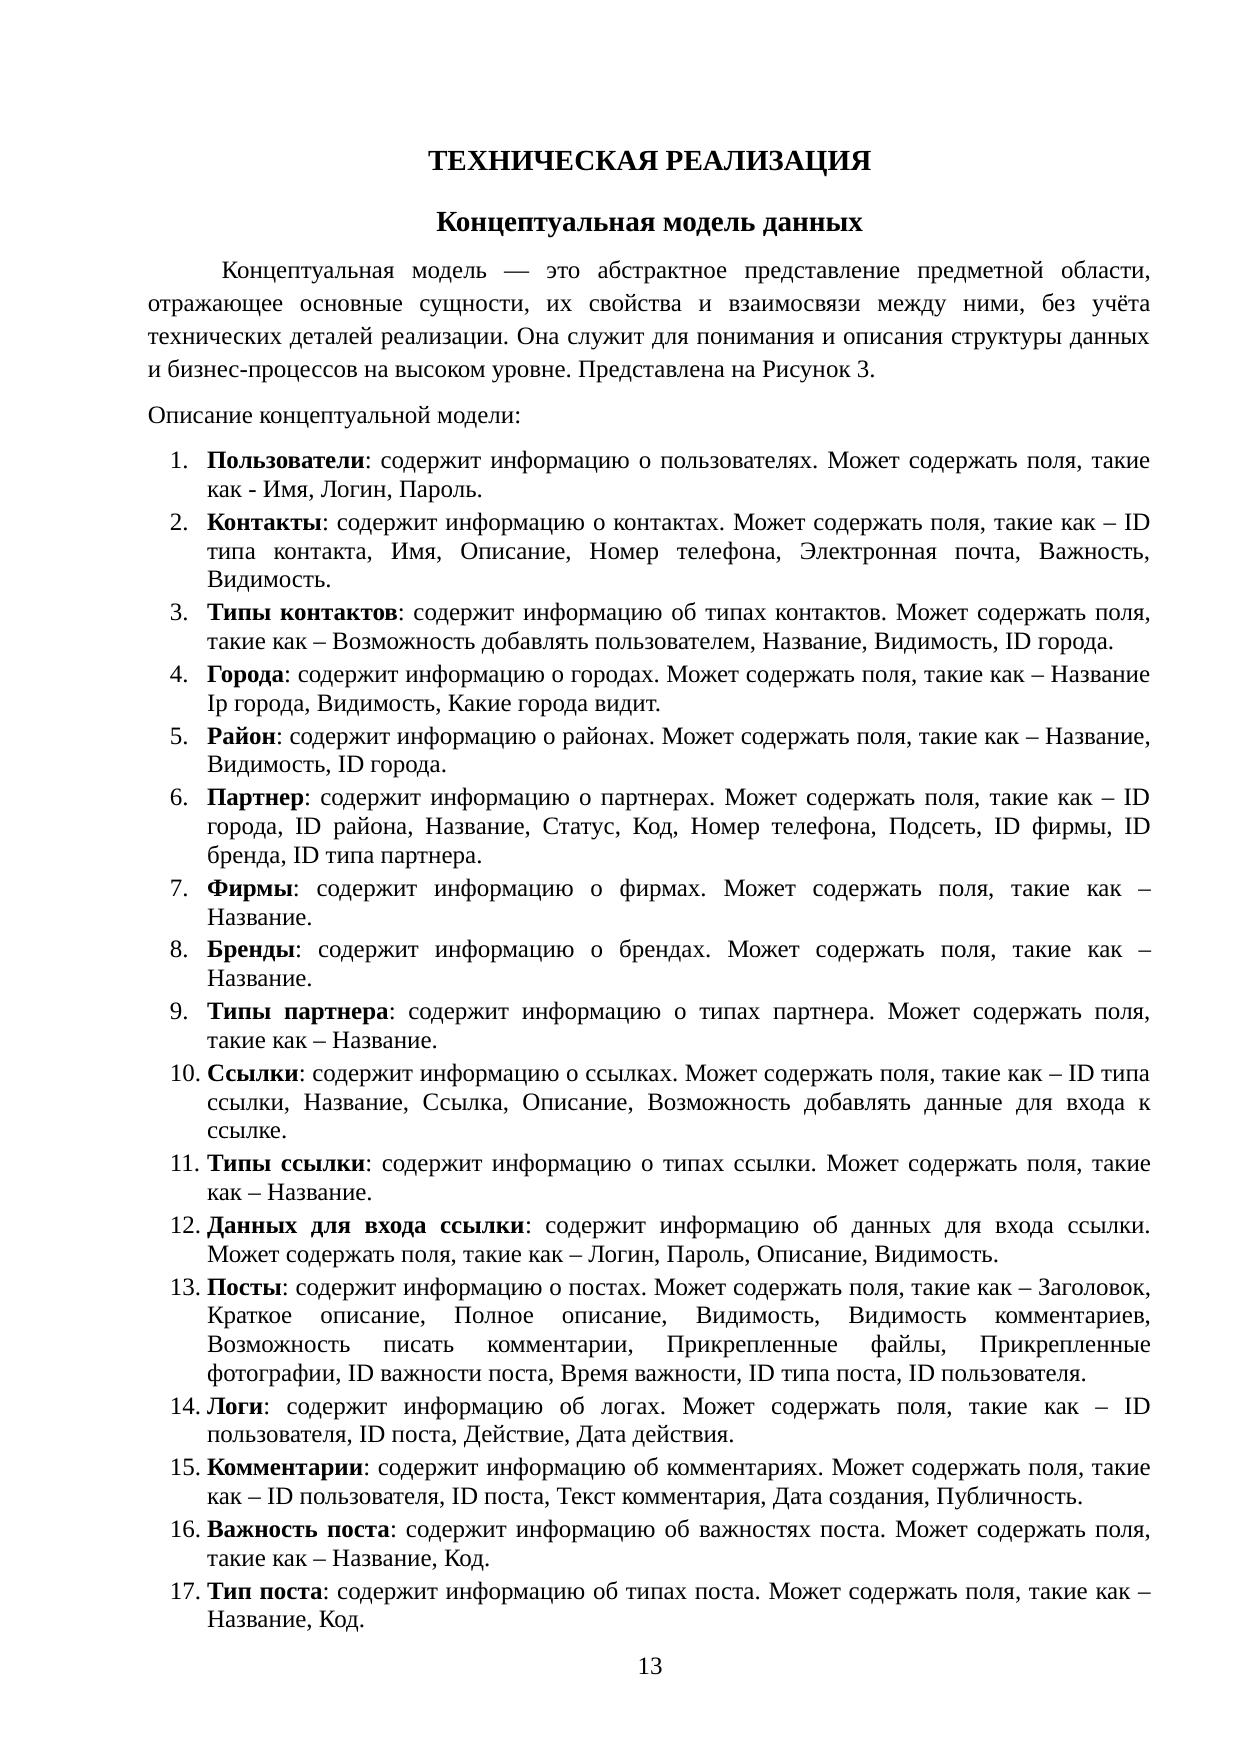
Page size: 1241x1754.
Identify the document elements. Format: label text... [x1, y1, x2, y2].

list Тип поста: содержит информацию об типах поста. Может содержать поля, такие как – Название, Код. [169, 1576, 1152, 1633]
list Важность поста: содержит информацию об важностях поста. Может содержать поля, такие как – Название, Код. [169, 1514, 1152, 1572]
list Комментарии: содержит информацию об комментариях. Может содержать поля, такие как – ID пользователя, ID поста, Текст комментария, Дата создания, Публичность. [169, 1452, 1152, 1510]
list Логи: содержит информацию об логах. Может содержать поля, такие как – ID пользователя, ID поста, Действие, Дата действия. [169, 1391, 1152, 1448]
list Бренды: содержит информацию о брендах. Может содержать поля, такие как – Название. [169, 934, 1152, 992]
text Концептуальная модель — это абстрактное представление предметной области, отражающее основные сущности, их свойства и взаимосвязи между ними, без учёта технических деталей реализации. Она служит для понимания и описания структуры данных и бизнес-процессов на высоком уровне. Представлена на Рисунок 3. [148, 255, 1152, 383]
list Контакты: содержит информацию о контактах. Может содержать поля, такие как – ID типа контакта, Имя, Описание, Номер телефона, Электронная почта, Важность, Видимость. [169, 507, 1152, 593]
list Ссылки: содержит информацию о ссылках. Может содержать поля, такие как – ID типа ссылки, Название, Ссылка, Описание, Возможность добавлять данные для входа к ссылке. [169, 1058, 1152, 1144]
list Данных для входа ссылки: содержит информацию об данных для входа ссылки. Может содержать поля, такие как – Логин, Пароль, Описание, Видимость. [169, 1210, 1152, 1267]
list Типы партнера: содержит информацию о типах партнера. Может содержать поля, такие как – Название. [169, 996, 1152, 1054]
list Партнер: содержит информацию о партнерах. Может содержать поля, такие как – ID города, ID района, Название, Статус, Код, Номер телефона, Подсеть, ID фирмы, ID бренда, ID типа партнера. [169, 782, 1152, 869]
list Города: содержит информацию о городах. Может содержать поля, такие как – Название Ip города, Видимость, Какие города видит. [169, 659, 1152, 717]
list Район: содержит информацию о районах. Может содержать поля, такие как – Название, Видимость, ID города. [169, 721, 1152, 778]
list Типы контактов: содержит информацию об типах контактов. Может содержать поля, такие как – Возможность добавлять пользователем, Название, Видимость, ID города. [169, 597, 1152, 655]
subtitle ТЕХНИЧЕСКАЯ РЕАЛИЗАЦИЯ [148, 143, 1152, 177]
list Посты: содержит информацию о постах. Может содержать поля, такие как – Заголовок, Краткое описание, Полное описание, Видимость, Видимость комментариев, Возможность писать комментарии, Прикрепленные файлы, Прикрепленные фотографии, ID важности поста, Время важности, ID типа поста, ID пользователя. [169, 1272, 1152, 1387]
subtitle Концептуальная модель данных [148, 204, 1152, 238]
list Типы ссылки: содержит информацию о типах ссылки. Может содержать поля, такие как – Название. [169, 1148, 1152, 1206]
list Пользователи: содержит информацию о пользователях. Может содержать поля, такие как - Имя, Логин, Пароль. [169, 445, 1152, 503]
text Описание концептуальной модели: [148, 400, 1152, 429]
list Фирмы: содержит информацию о фирмах. Может содержать поля, такие как – Название. [169, 873, 1152, 930]
